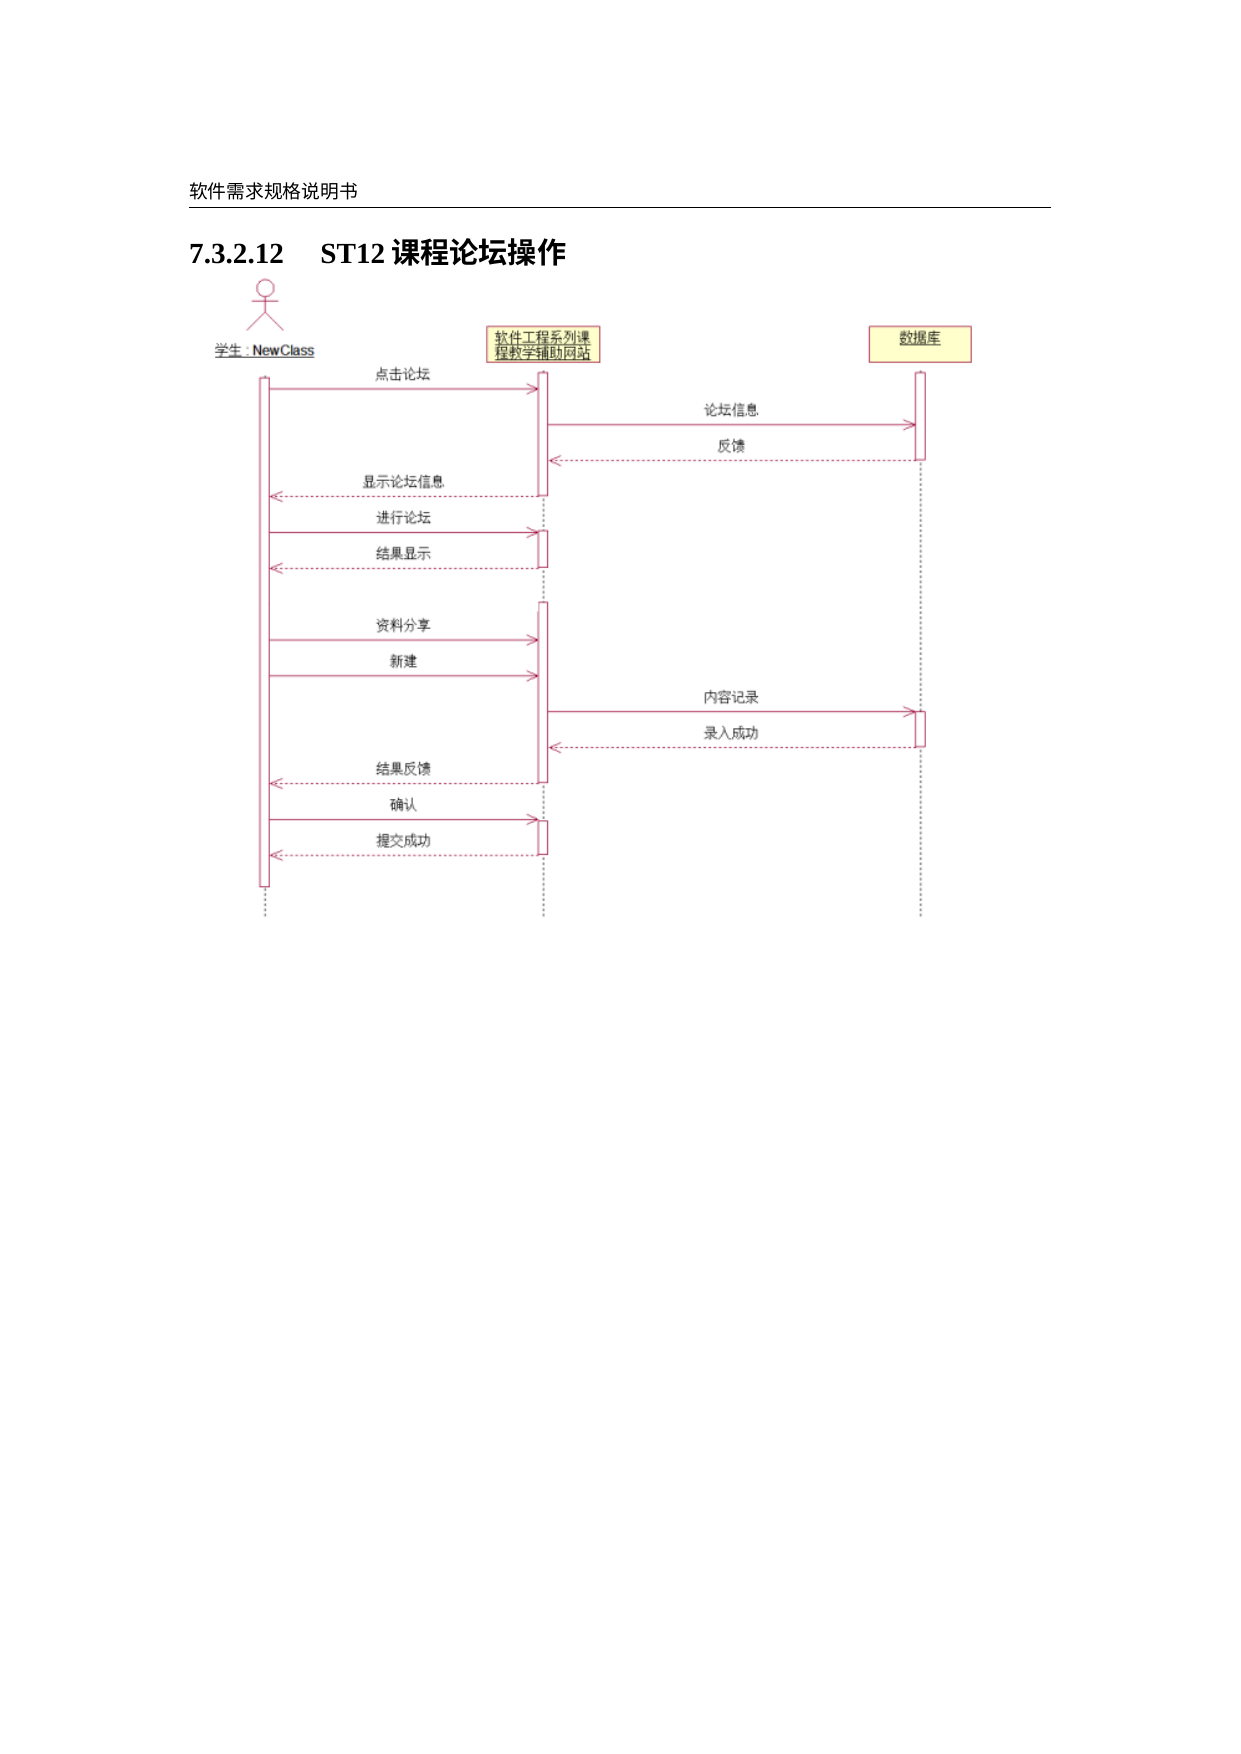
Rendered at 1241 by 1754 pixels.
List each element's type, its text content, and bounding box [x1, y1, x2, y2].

subtitle ST12课程论坛操作 [189, 229, 1051, 271]
picture [188, 271, 1054, 967]
